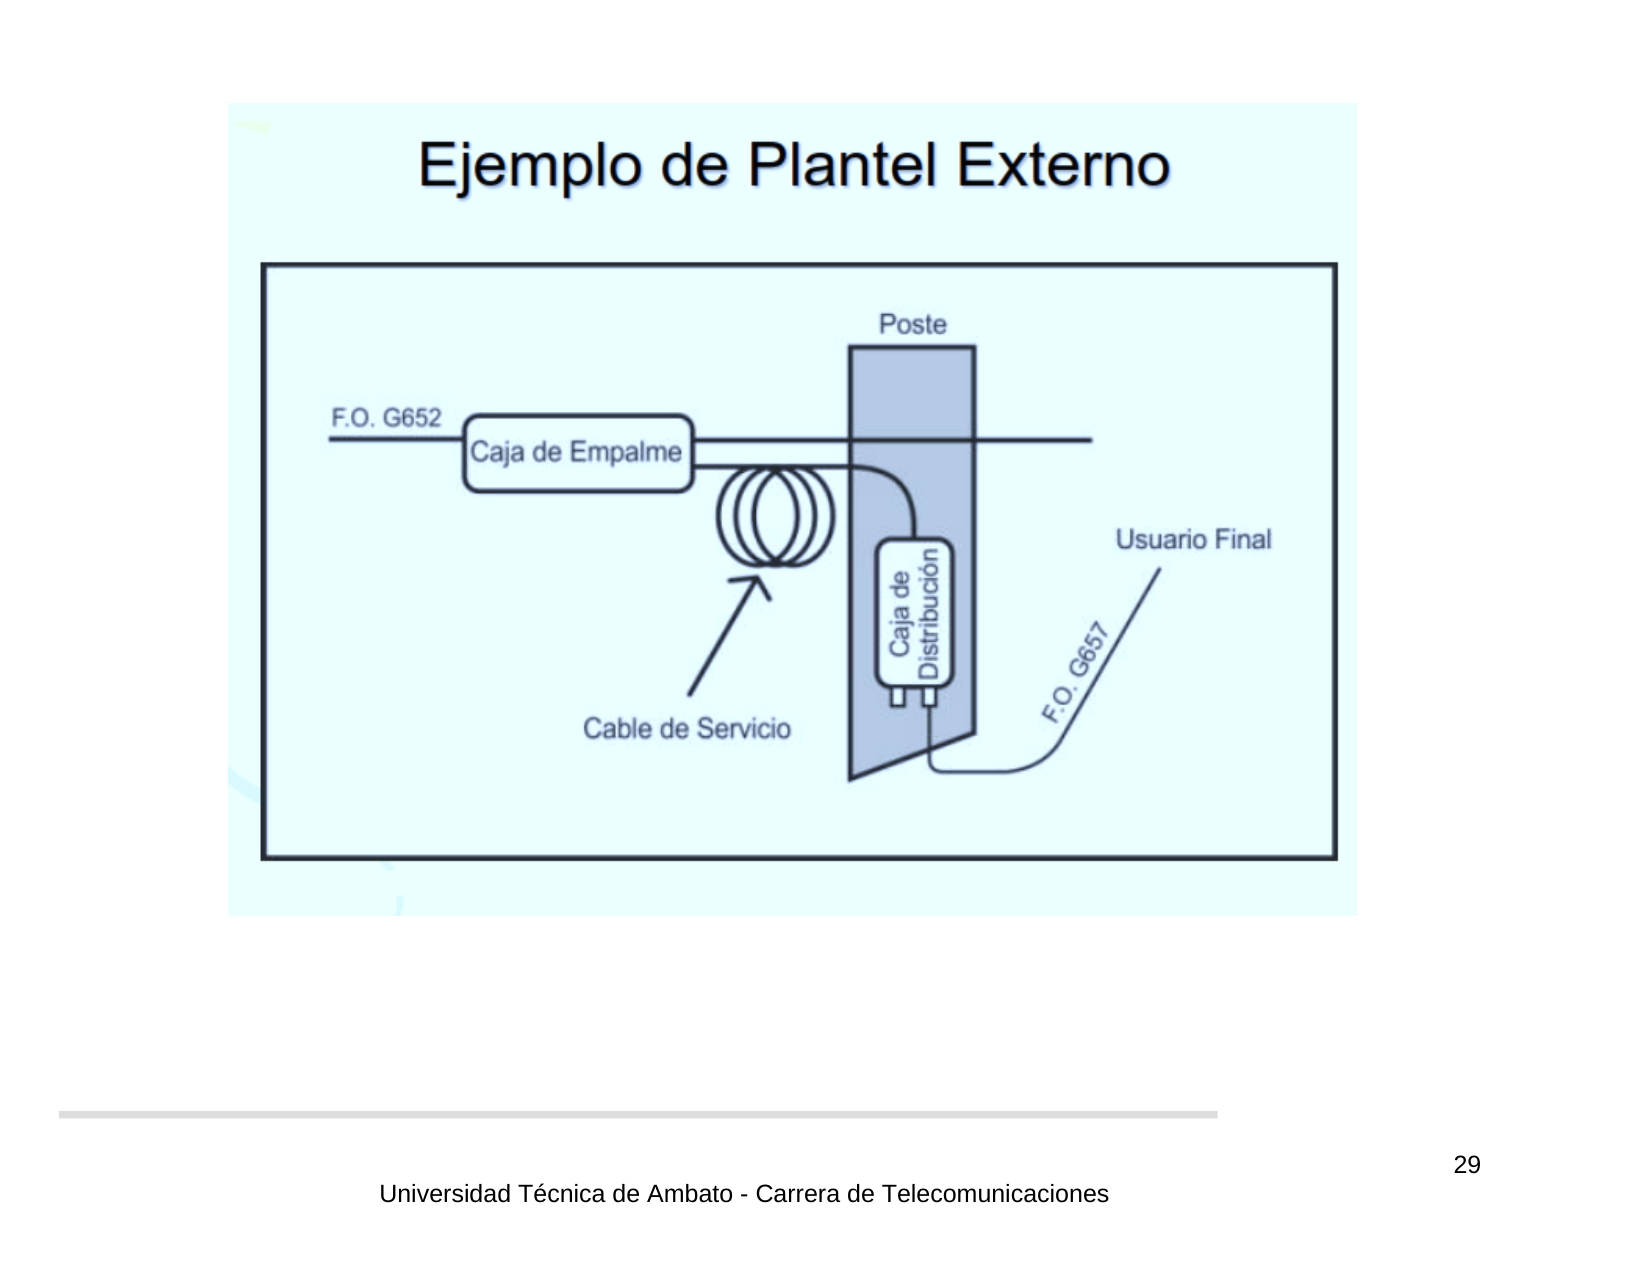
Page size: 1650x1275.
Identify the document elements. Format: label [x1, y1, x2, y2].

picture [228, 103, 1357, 916]
